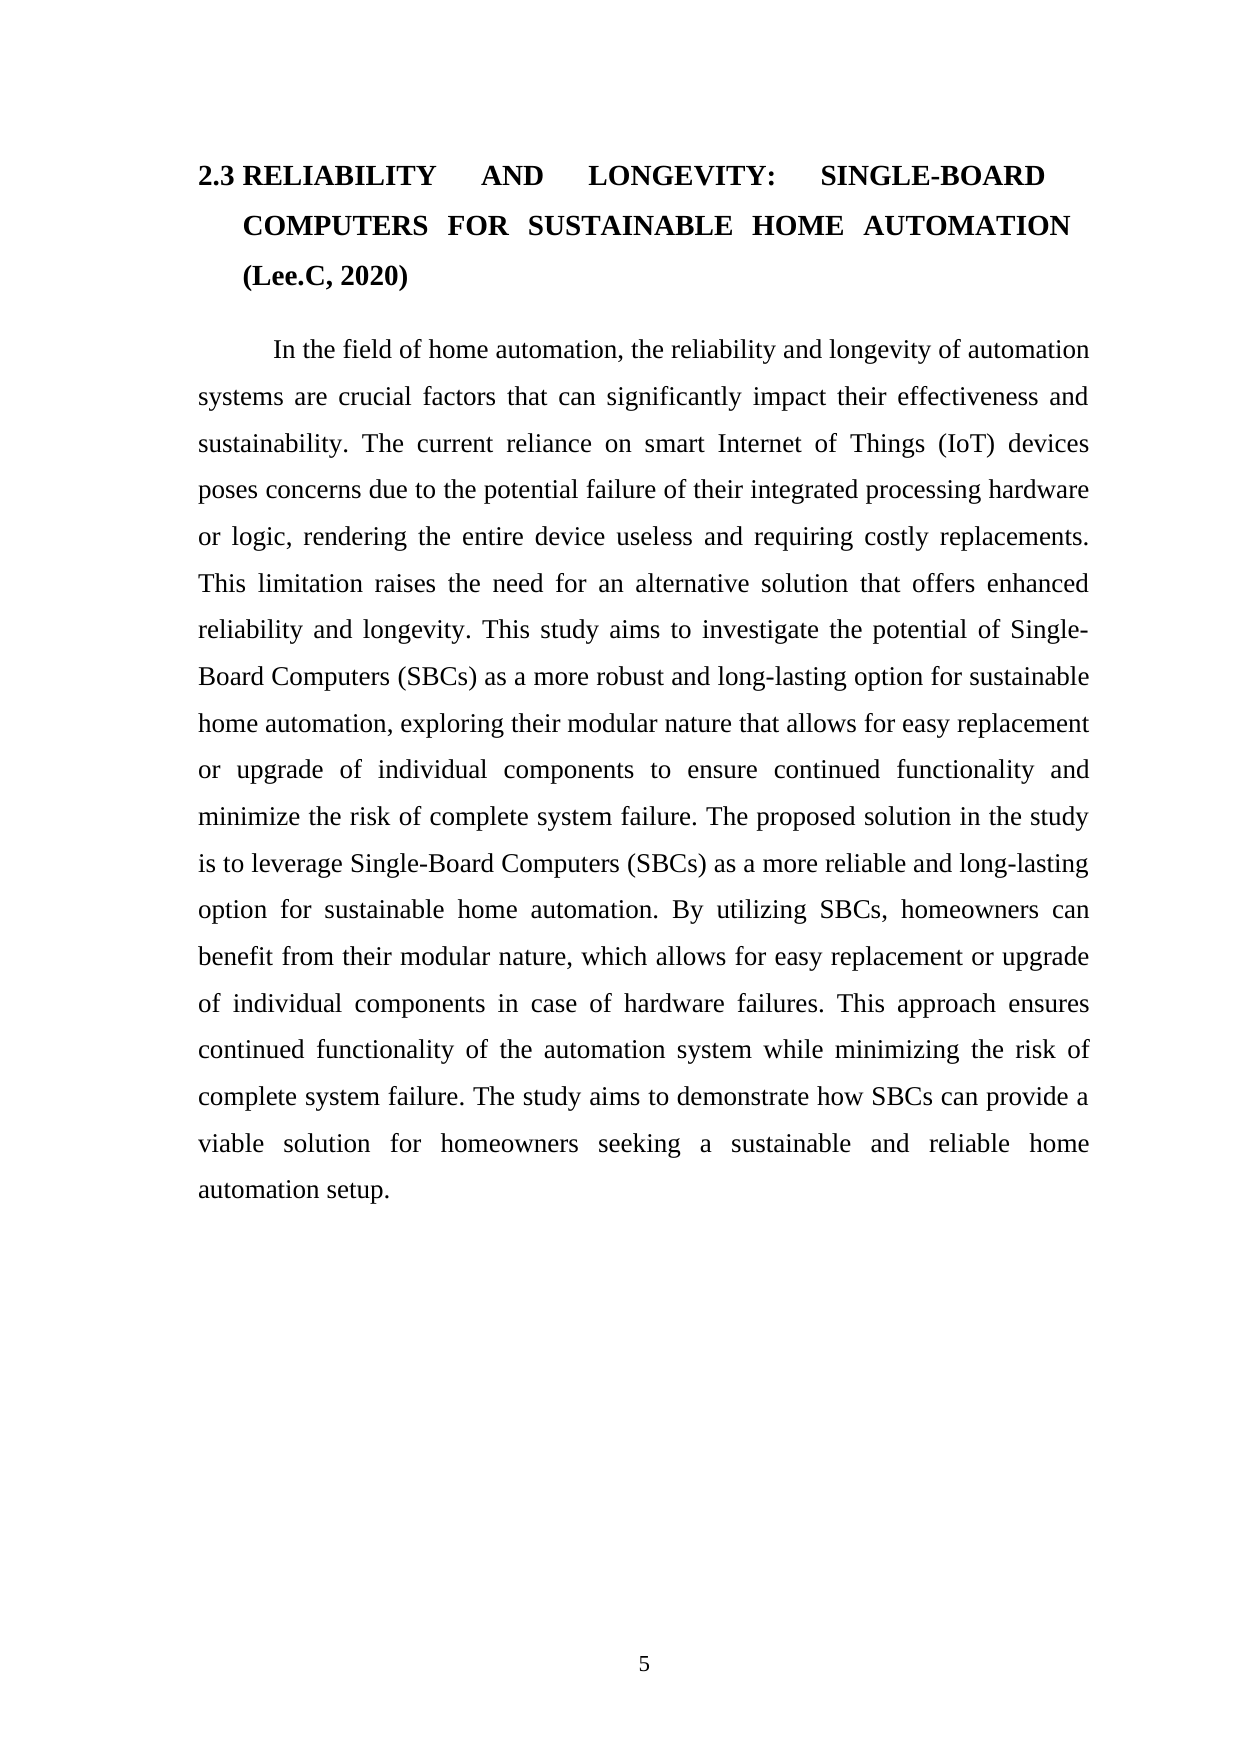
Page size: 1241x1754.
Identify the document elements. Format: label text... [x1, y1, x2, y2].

text In the field of home automation, the reliability and longevity of automation systems are crucial factors that can significantly impact their effectiveness and sustainability. The current reliance on smart Internet of Things (IoT) devices poses concerns due to the potential failure of their integrated processing hardware or logic, rendering the entire device useless and requiring costly replacements. This limitation raises the need for an alternative solution that offers enhanced reliability and longevity. This study aims to investigate the potential of Single-Board Computers (SBCs) as a more robust and long-lasting option for sustainable home automation, exploring their modular nature that allows for easy replacement or upgrade of individual components to ensure continued functionality and minimize the risk of complete system failure. The proposed solution in the study is to leverage Single-Board Computers (SBCs) as a more reliable and long-lasting option for sustainable home automation. By utilizing SBCs, homeowners can benefit from their modular nature, which allows for easy replacement or upgrade of individual components in case of hardware failures. This approach ensures continued functionality of the automation system while minimizing the risk of complete system failure. The study aims to demonstrate how SBCs can provide a viable solution for homeowners seeking a sustainable and reliable home automation setup. [198, 334, 1090, 1205]
text 2.3 RELIABILITY AND LONGEVITY: SINGLE-BOARD COMPUTERS FOR SUSTAINABLE HOME AUTOMATION (Lee.C, 2020) [198, 158, 1090, 292]
